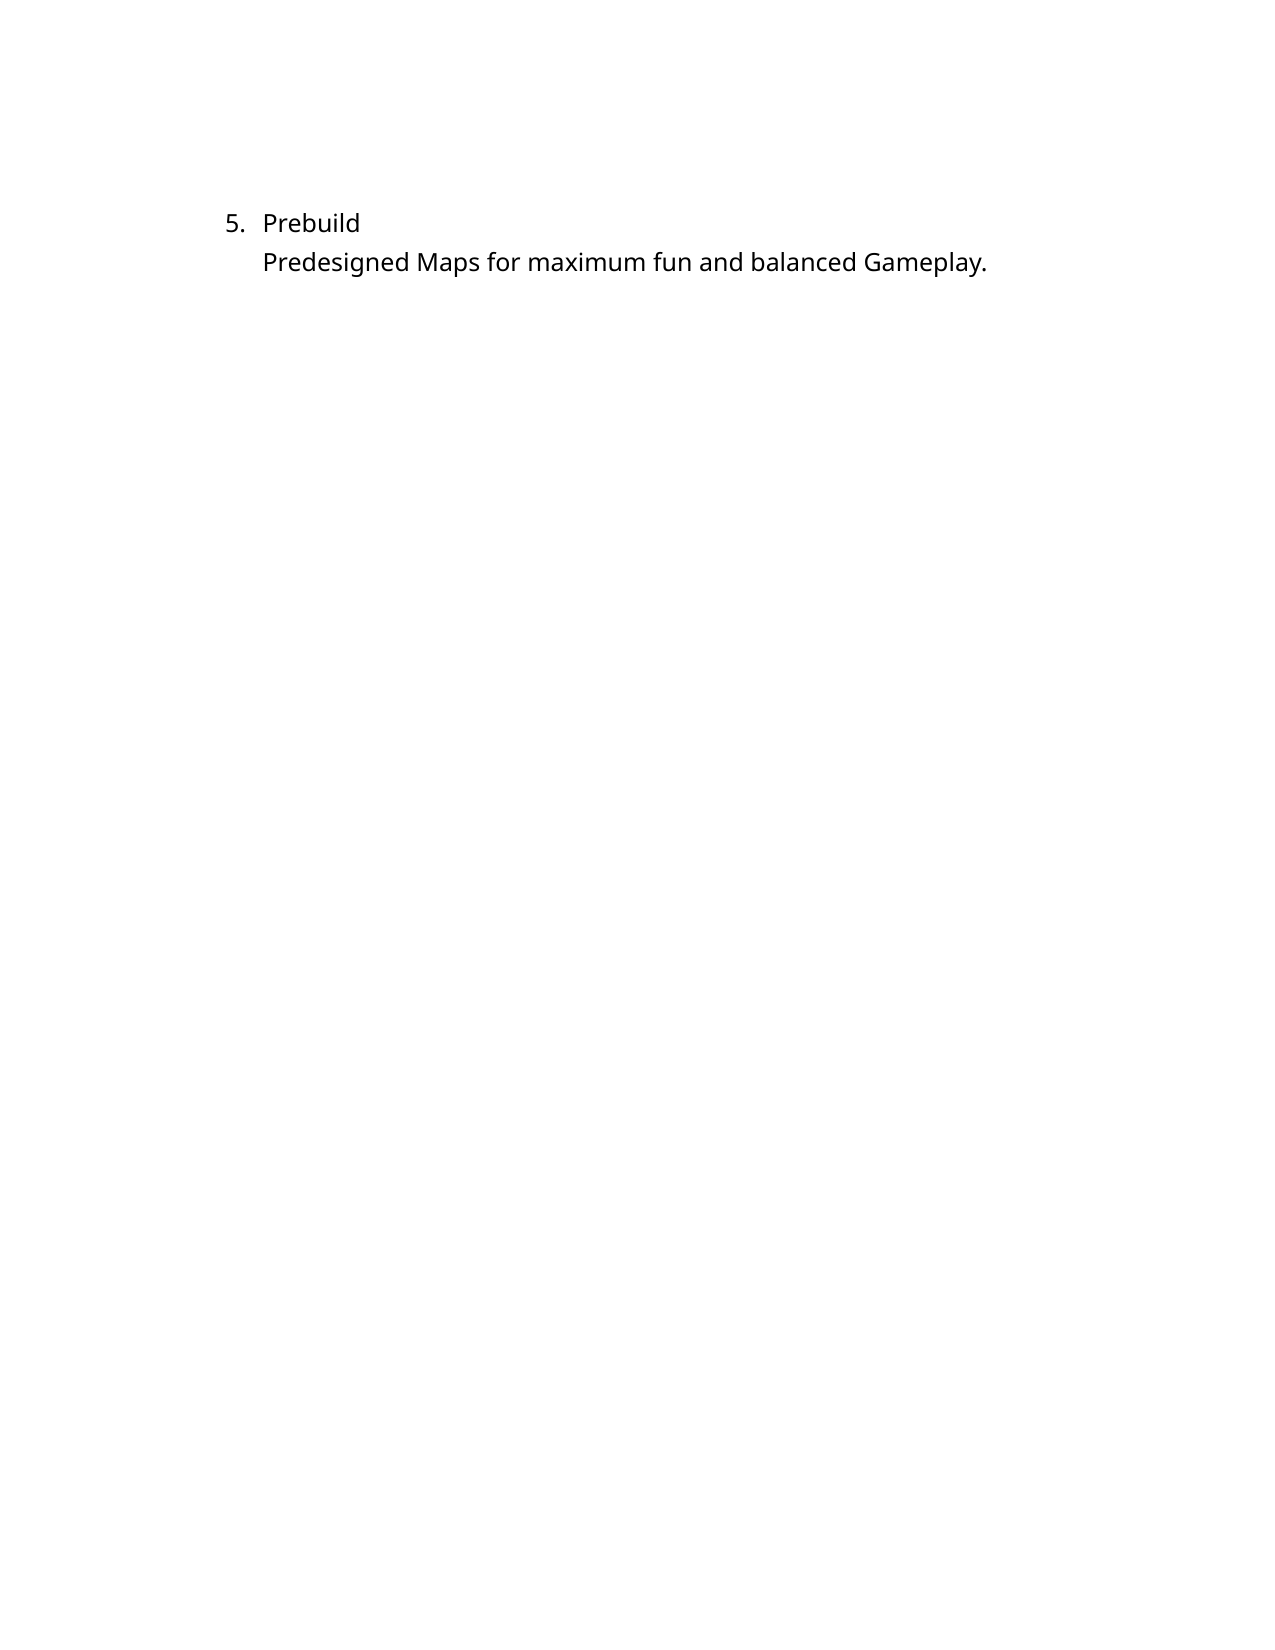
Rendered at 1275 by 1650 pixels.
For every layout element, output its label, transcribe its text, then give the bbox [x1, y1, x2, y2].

list Predesigned Maps for maximum fun and balanced Gameplay. [262, 245, 1125, 279]
list Prebuild [225, 206, 1125, 240]
